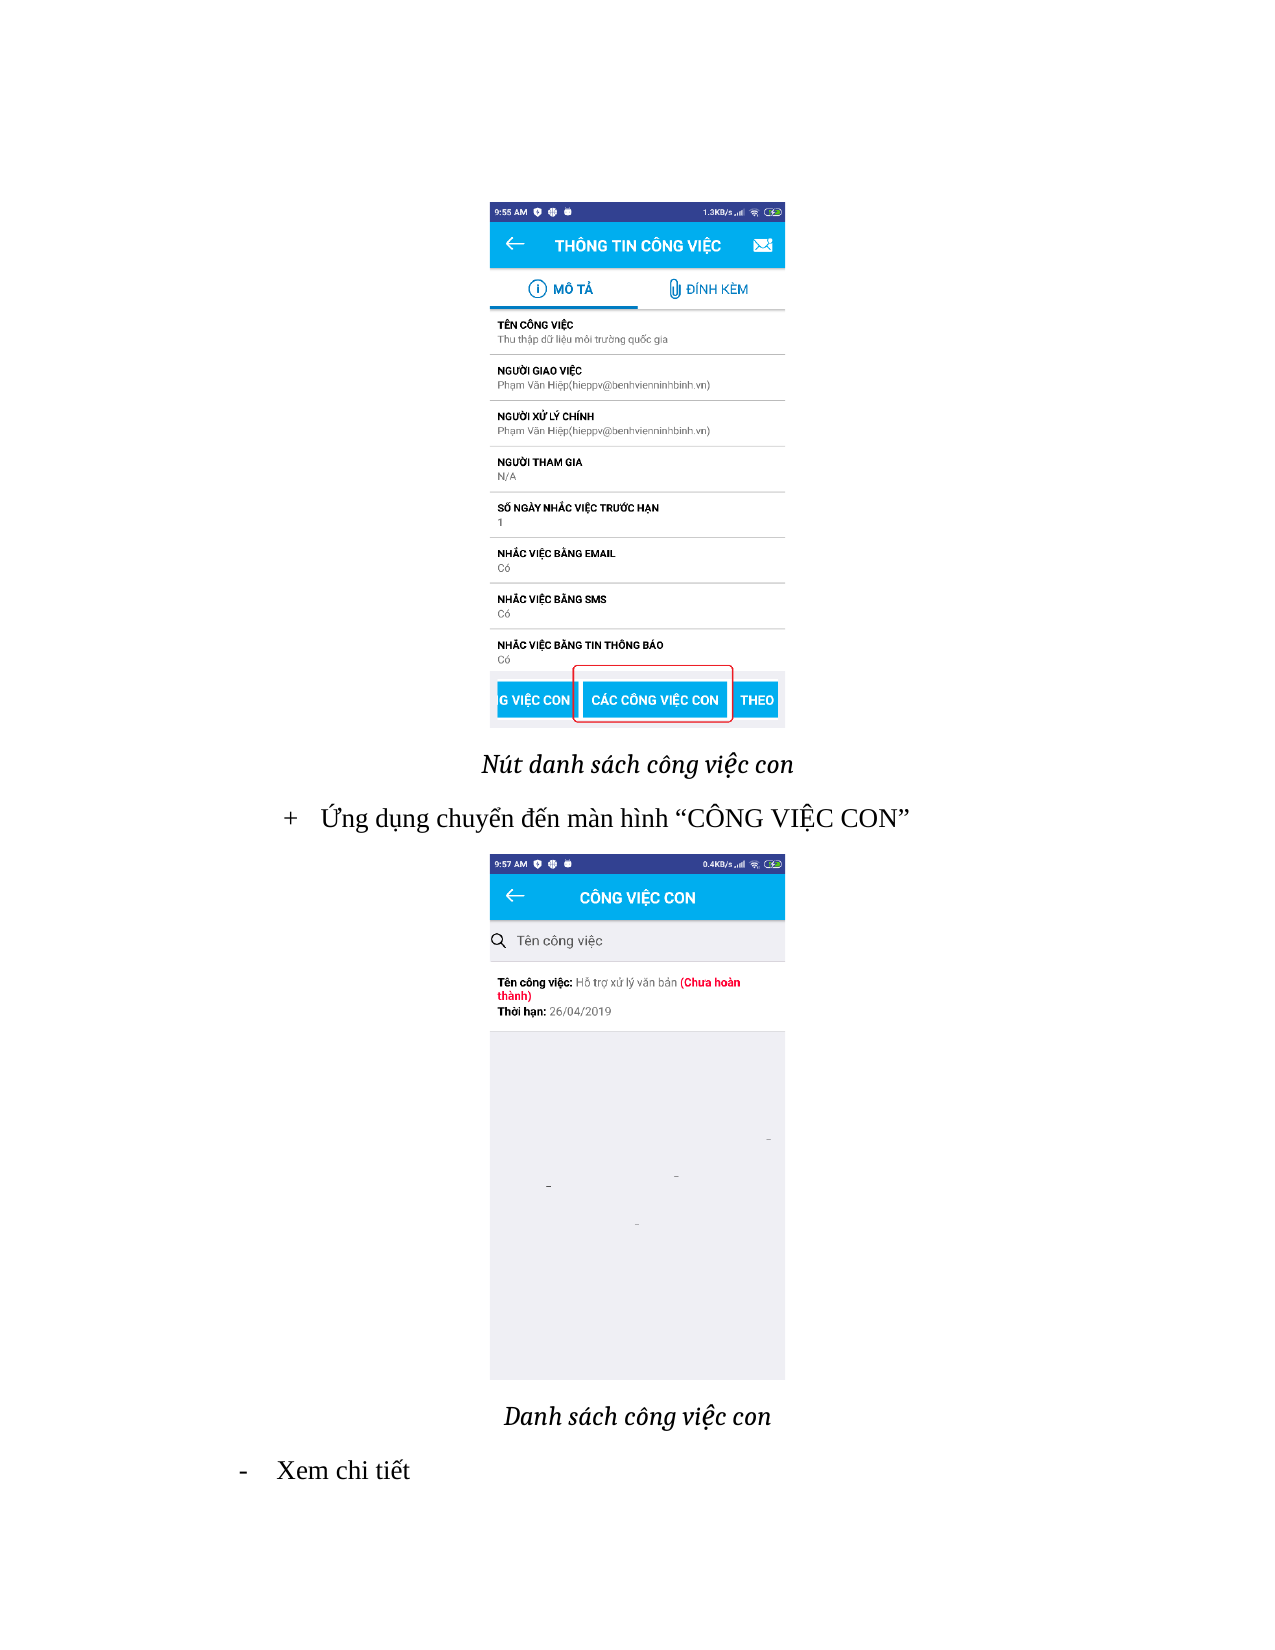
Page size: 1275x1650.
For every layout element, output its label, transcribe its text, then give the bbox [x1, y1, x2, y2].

picture [613, 241, 620, 251]
picture [704, 241, 710, 253]
picture [642, 893, 649, 905]
picture [489, 854, 786, 873]
picture [690, 893, 694, 903]
picture [489, 202, 786, 221]
picture [660, 241, 667, 250]
list Ứng dụng chuyển đến màn hình “CÔNG VIỆC CON” [283, 802, 1087, 833]
list Xem chi tiết [239, 1454, 1087, 1485]
picture [754, 239, 772, 251]
text Danh sách công việc con [187, 1401, 1087, 1432]
picture [592, 241, 596, 251]
picture [489, 269, 786, 728]
text Nút danh sách công việc con [187, 749, 1087, 780]
picture [489, 921, 786, 1380]
picture [556, 241, 563, 251]
picture [599, 893, 605, 902]
